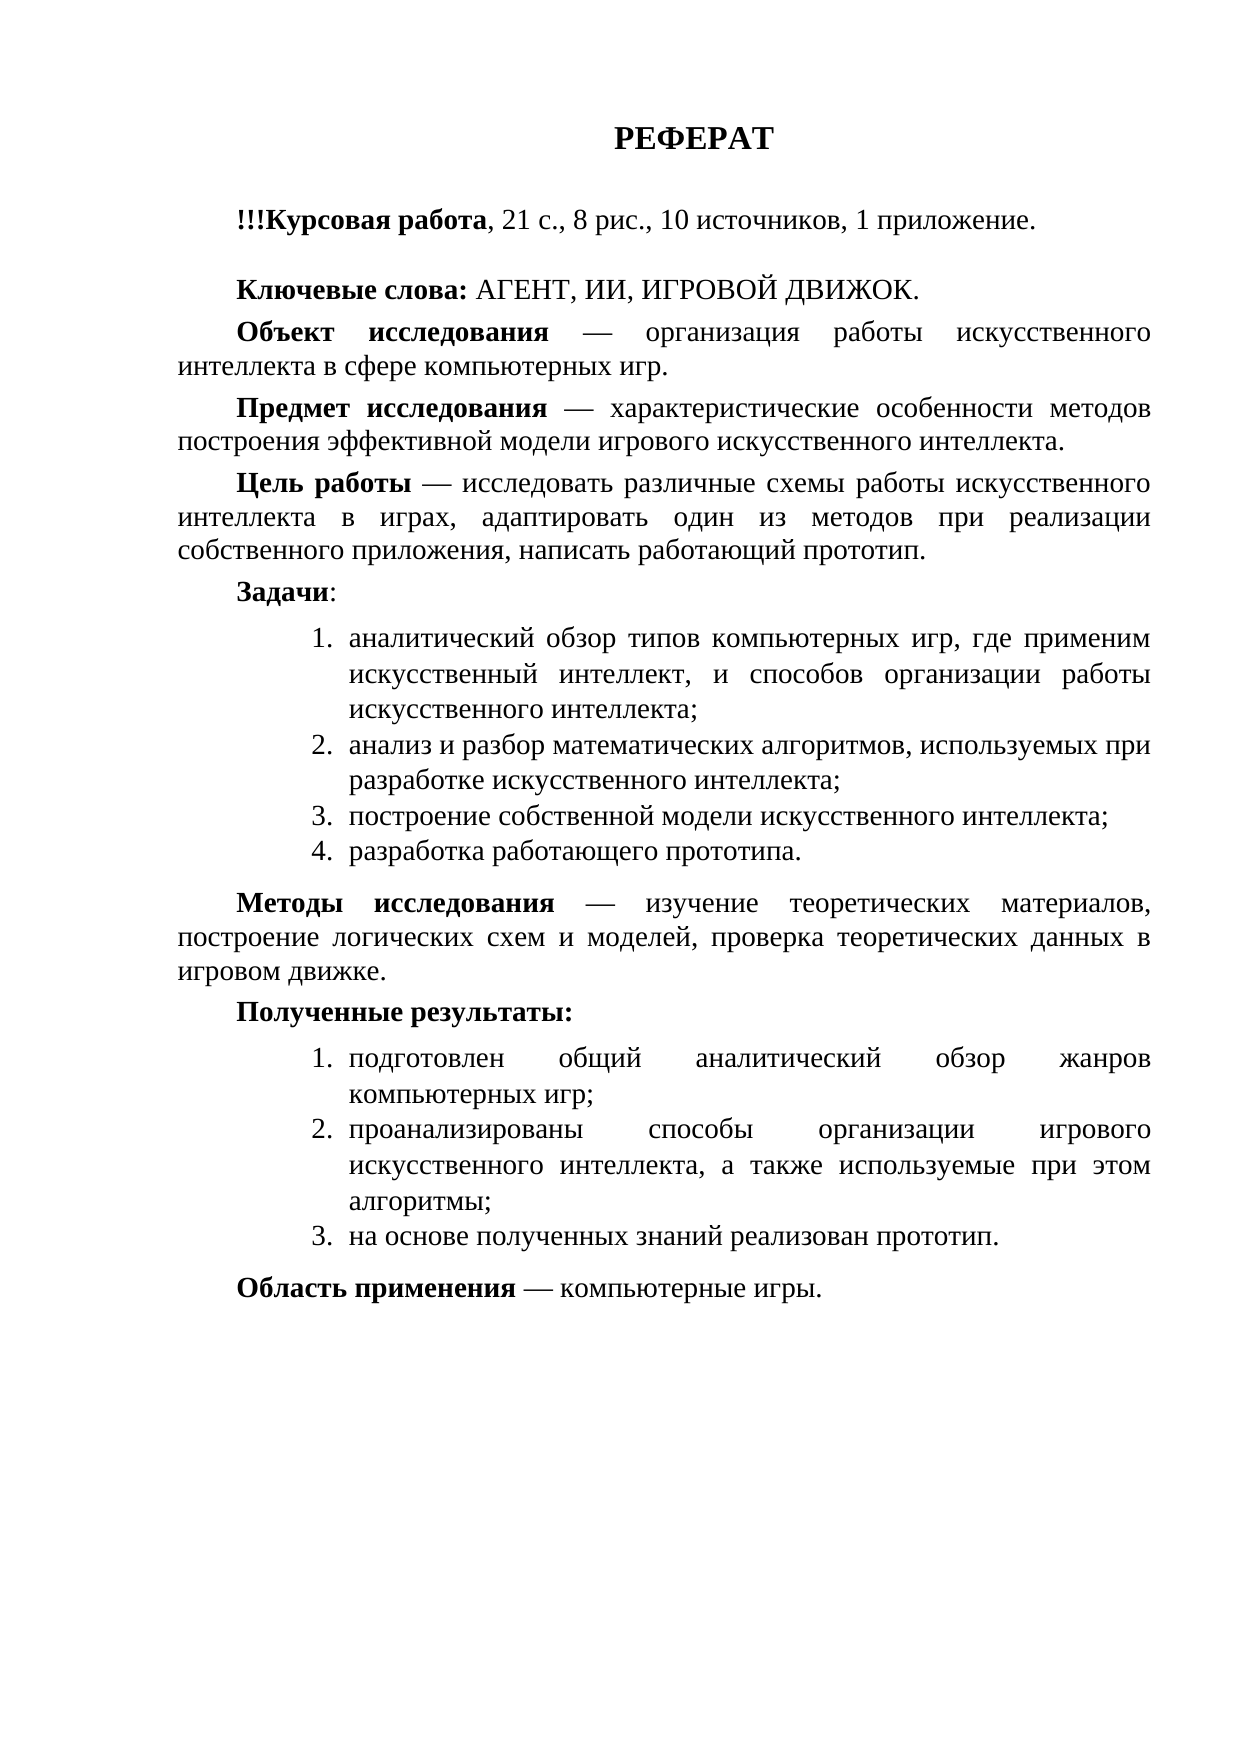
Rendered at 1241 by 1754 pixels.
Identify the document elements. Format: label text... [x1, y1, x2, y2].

list анализ и разбор математических алгоритмов, используемых при разработке искусственного интеллекта; [311, 727, 1152, 796]
list на основе полученных знаний реализован прототип. [311, 1218, 1152, 1252]
text Объект исследования — организация работы искусственного интеллекта в сфере компьютерных игр. [177, 314, 1152, 381]
list разработка работающего прототипа. [311, 833, 1152, 867]
list аналитический обзор типов компьютерных игр, где применим искусственный интеллект, и способов организации работы искусственного интеллекта; [311, 620, 1152, 725]
text !!!Курсовая работа, 21 с., 8 рис., 10 источников, 1 приложение. [177, 202, 1152, 235]
text Методы исследования — изучение теоретических материалов, построение логических схем и моделей, проверка теоретических данных в игровом движке. [177, 886, 1152, 986]
list подготовлен общий аналитический обзор жанров компьютерных игр; [311, 1041, 1152, 1109]
list проанализированы способы организации игрового искусственного интеллекта, а также используемые при этом алгоритмы; [311, 1112, 1152, 1216]
text Задачи: [177, 574, 1152, 608]
text Предмет исследования — характеристические особенности методов построения эффективной модели игрового искусственного интеллекта. [177, 390, 1152, 457]
text РЕФЕРАТ [177, 118, 1152, 156]
text Ключевые слова: АГЕНТ, ИИ, ИГРОВОЙ ДВИЖОК. [177, 272, 1152, 306]
text Полученные результаты: [177, 994, 1152, 1028]
list построение собственной модели искусственного интеллекта; [311, 798, 1152, 831]
text Цель работы — исследовать различные схемы работы искусственного интеллекта в играх, адаптировать один из методов при реализации собственного приложения, написать работающий прототип. [177, 465, 1152, 566]
text Область применения — компьютерные игры. [177, 1270, 1152, 1304]
